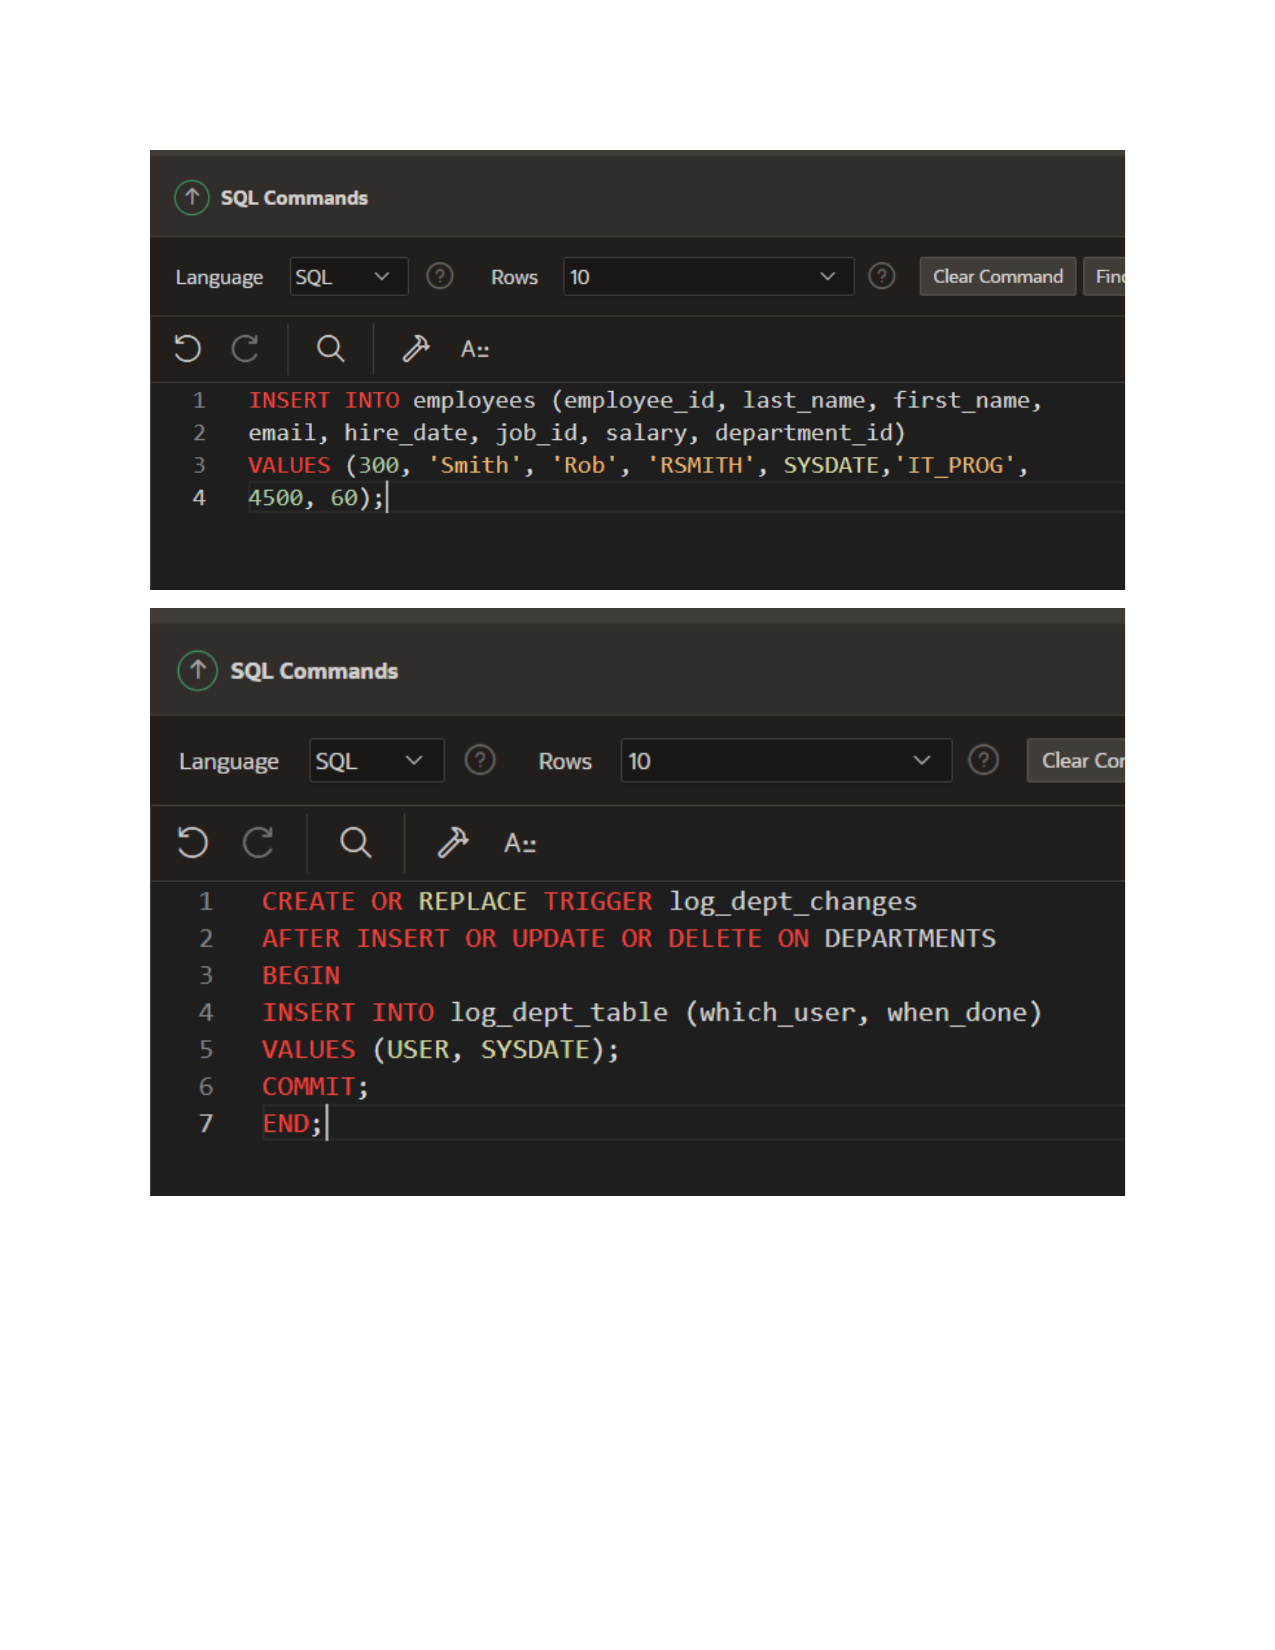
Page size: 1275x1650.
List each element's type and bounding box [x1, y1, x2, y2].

picture [150, 608, 1125, 1196]
picture [150, 150, 1125, 590]
